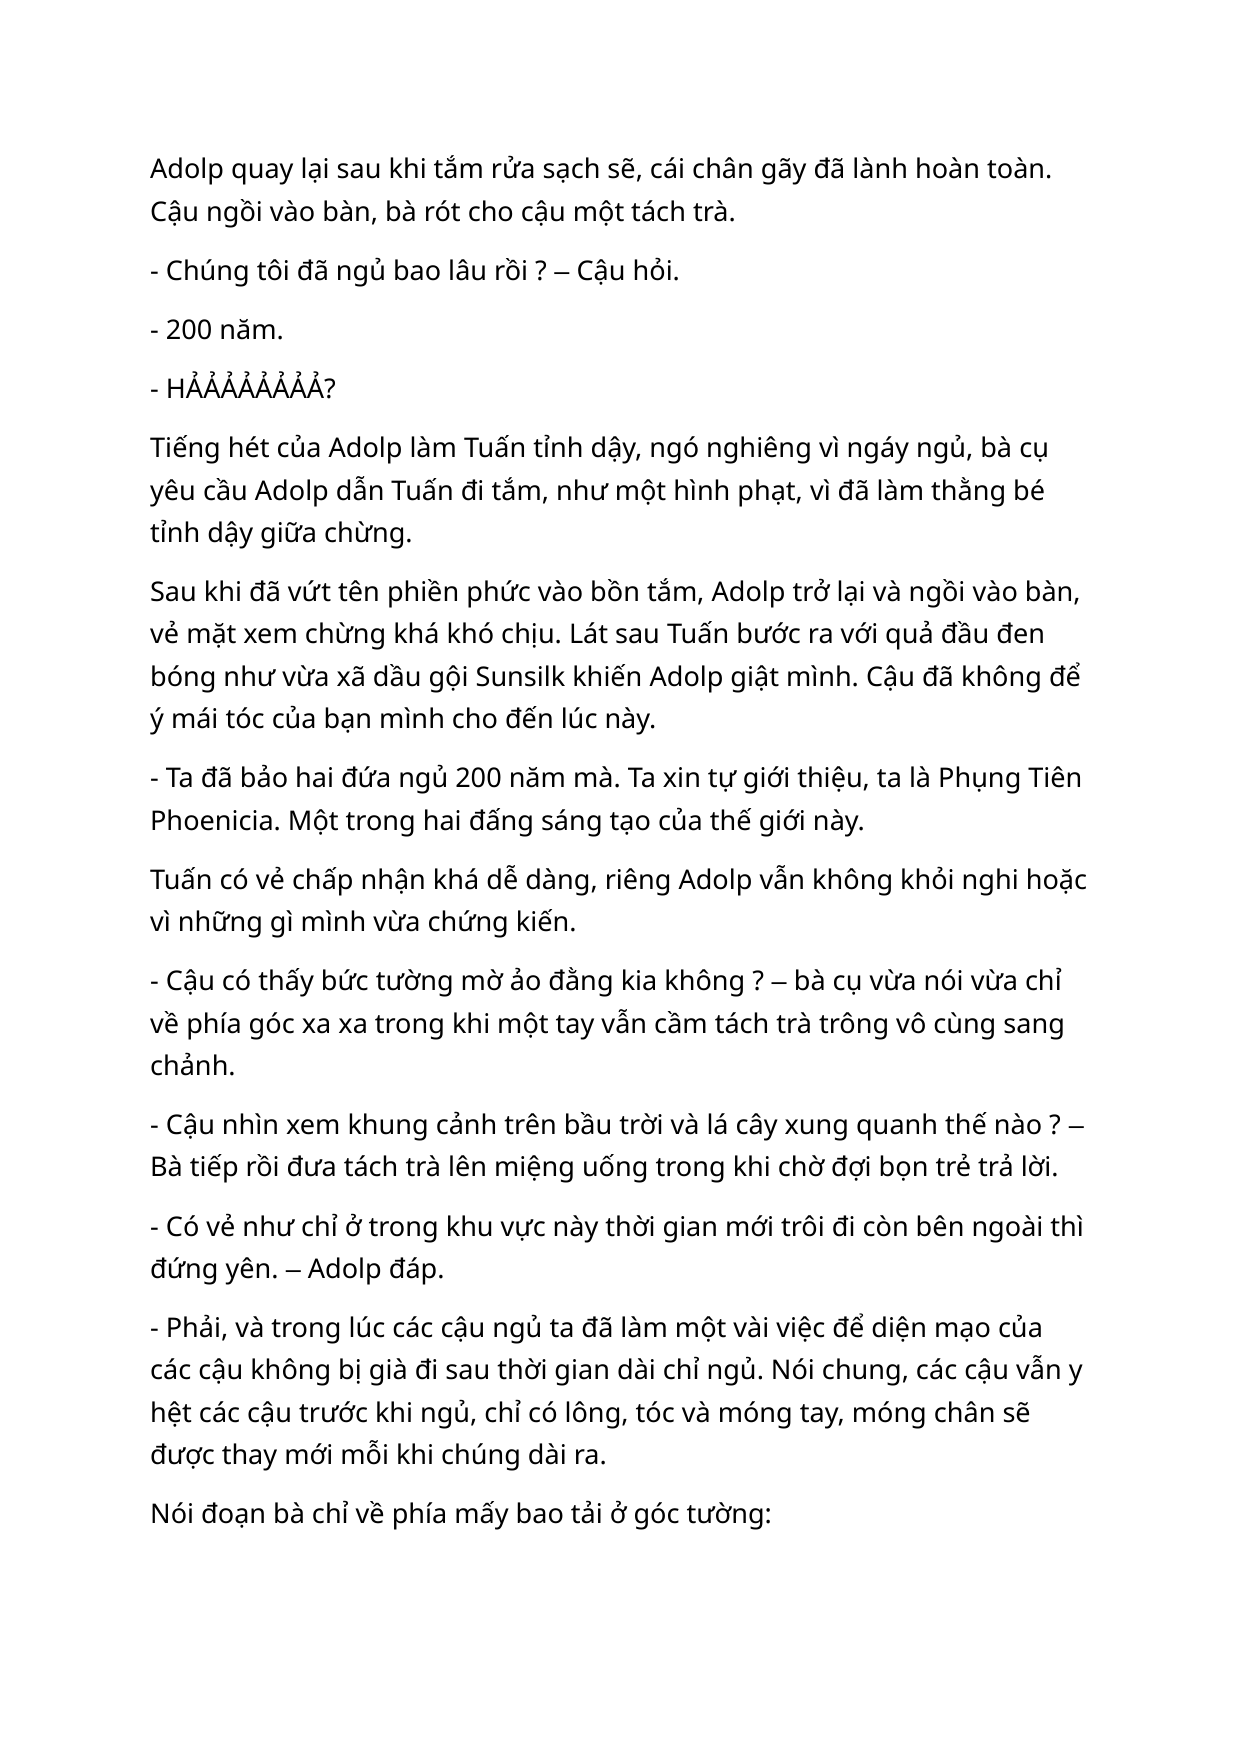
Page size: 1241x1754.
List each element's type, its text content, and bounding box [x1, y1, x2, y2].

text Tiếng hét của Adolp làm Tuấn tỉnh dậy, ngó nghiêng vì ngáy ngủ, bà cụ yêu cầu Adolp dẫn Tuấn đi tắm, như một hình phạt, vì đã làm thằng bé tỉnh dậy giữa chừng. [150, 429, 1090, 550]
text - Phải, và trong lúc các cậu ngủ ta đã làm một vài việc để diện mạo của các cậu không bị già đi sau thời gian dài chỉ ngủ. Nói chung, các cậu vẫn y hệt các cậu trước khi ngủ, chỉ có lông, tóc và móng tay, móng chân sẽ được thay mới mỗi khi chúng dài ra. [150, 1308, 1090, 1472]
text Tuấn có vẻ chấp nhận khá dễ dàng, riêng Adolp vẫn không khỏi nghi hoặc vì những gì mình vừa chứng kiến. [150, 860, 1090, 939]
text - Cậu nhìn xem khung cảnh trên bầu trời và lá cây xung quanh thế nào ? – Bà tiếp rồi đưa tách trà lên miệng uống trong khi chờ đợi bọn trẻ trả lời. [150, 1106, 1090, 1185]
text Nói đoạn bà chỉ về phía mấy bao tải ở góc tường: [150, 1495, 1090, 1532]
text - Ta đã bảo hai đứa ngủ 200 năm mà. Ta xin tự giới thiệu, ta là Phụng Tiên Phoenicia. Một trong hai đấng sáng tạo của thế giới này. [150, 759, 1090, 838]
text - Cậu có thấy bức tường mờ ảo đằng kia không ? – bà cụ vừa nói vừa chỉ về phía góc xa xa trong khi một tay vẫn cầm tách trà trông vô cùng sang chảnh. [150, 962, 1090, 1083]
text Adolp quay lại sau khi tắm rửa sạch sẽ, cái chân gãy đã lành hoàn toàn. Cậu ngồi vào bàn, bà rót cho cậu một tách trà. [150, 150, 1090, 229]
text - 200 năm. [150, 311, 1090, 347]
text - Chúng tôi đã ngủ bao lâu rồi ? – Cậu hỏi. [150, 251, 1090, 288]
text Sau khi đã vứt tên phiền phức vào bồn tắm, Adolp trở lại và ngồi vào bàn, vẻ mặt xem chừng khá khó chịu. Lát sau Tuấn bước ra với quả đầu đen bóng như vừa xã dầu gội Sunsilk khiến Adolp giật mình. Cậu đã không để ý mái tóc của bạn mình cho đến lúc này. [150, 572, 1090, 737]
text - Có vẻ như chỉ ở trong khu vực này thời gian mới trôi đi còn bên ngoài thì đứng yên. – Adolp đáp. [150, 1207, 1090, 1286]
text - HẢẢẢẢẢẢẢẢ? [150, 369, 1090, 406]
